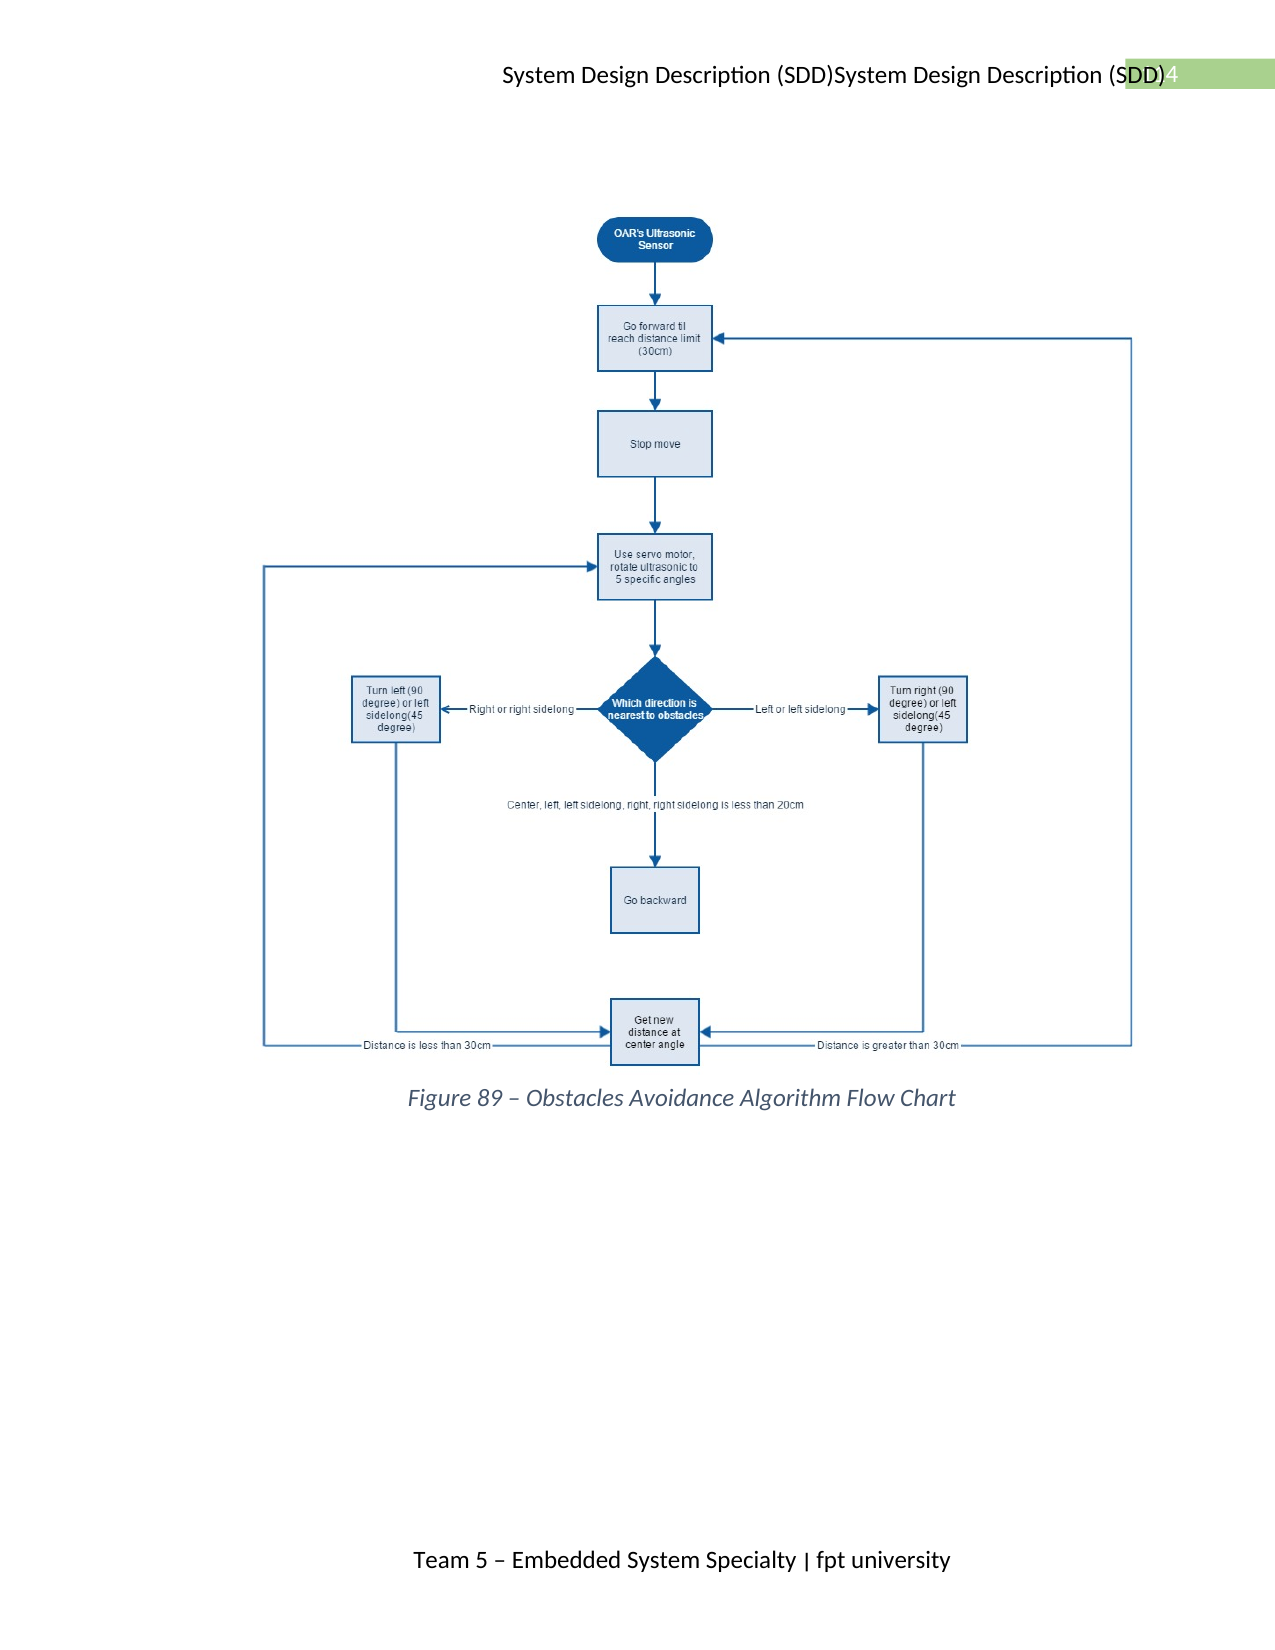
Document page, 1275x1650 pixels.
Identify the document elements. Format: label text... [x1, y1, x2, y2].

text Figure 89 – Obstacles Avoidance Algorithm Flow Chart [207, 1082, 1157, 1113]
picture [211, 147, 1153, 1082]
